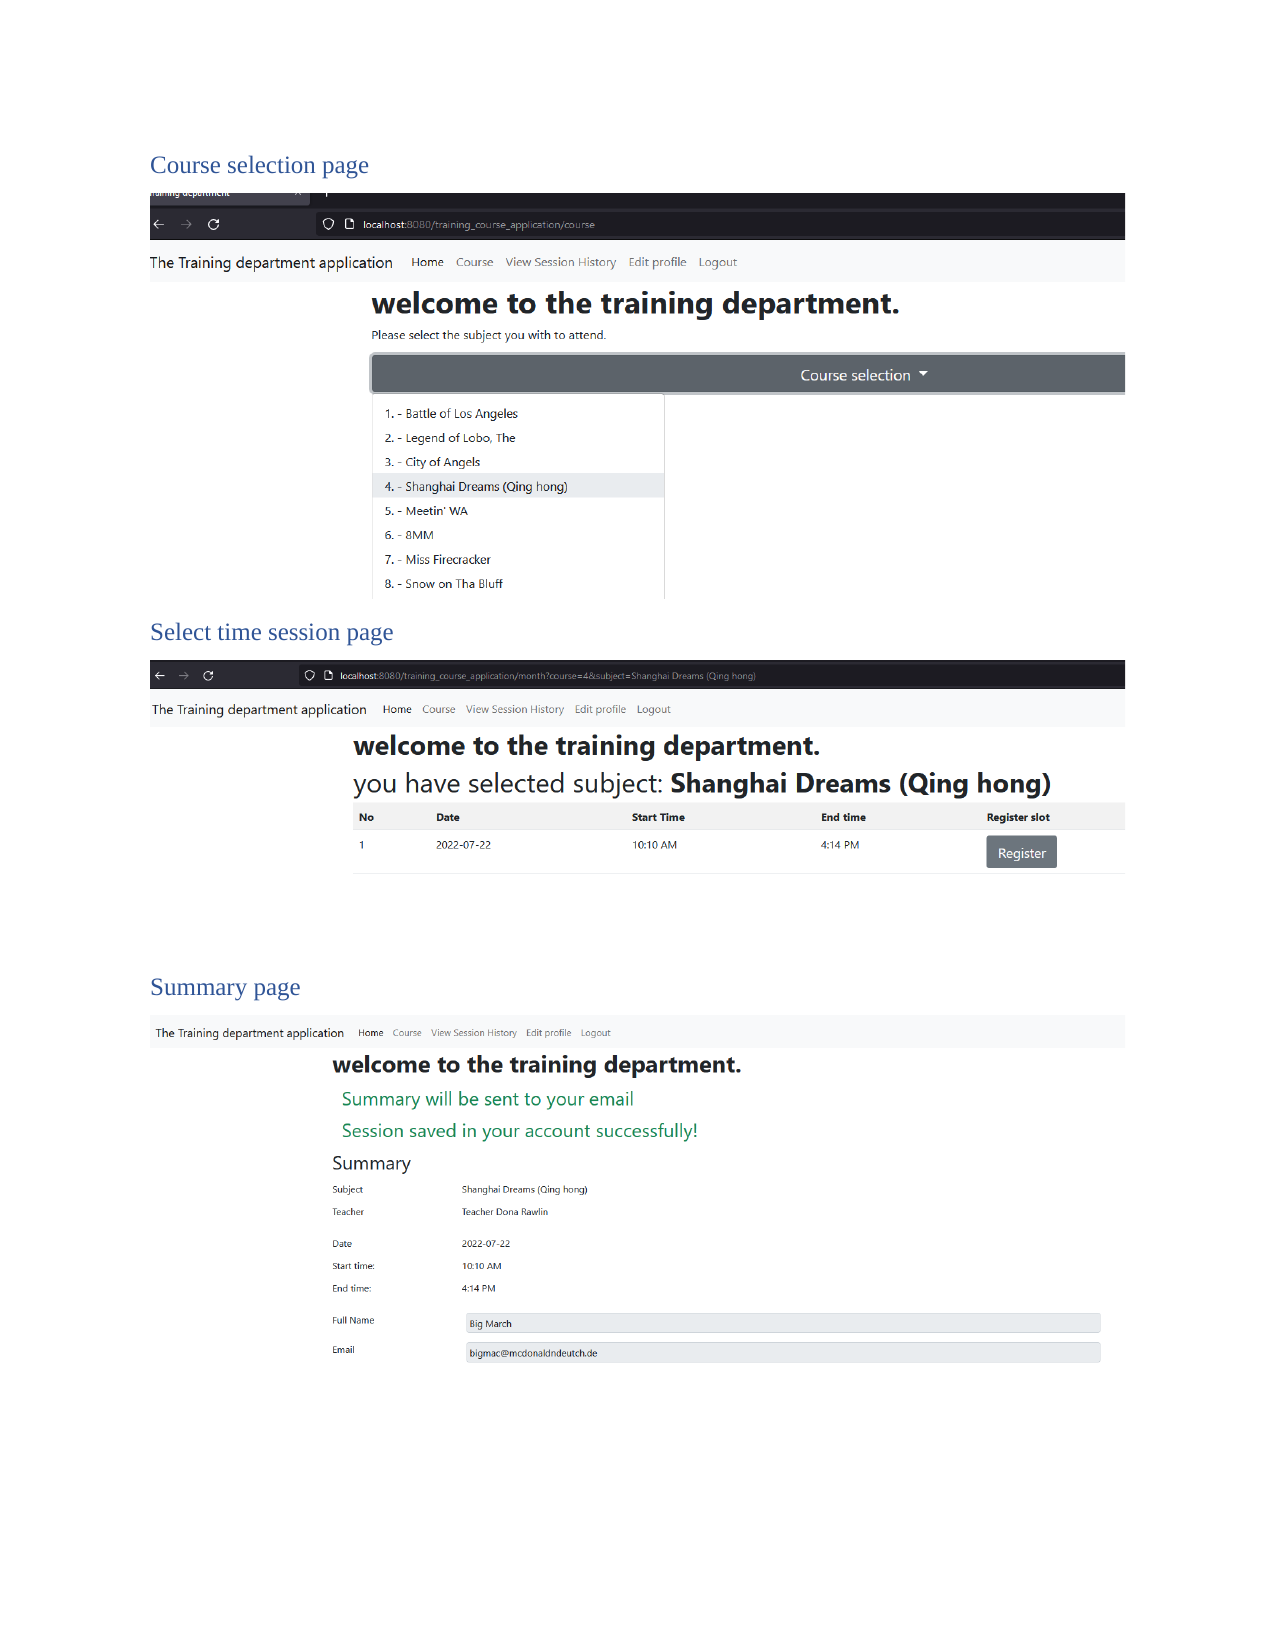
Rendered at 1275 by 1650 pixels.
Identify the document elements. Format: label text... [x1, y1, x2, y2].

picture [150, 193, 1125, 599]
subtitle Course selection page [150, 150, 1125, 179]
picture [150, 660, 1125, 954]
subtitle Select time session page [150, 617, 1125, 646]
subtitle Summary page [150, 972, 1125, 1001]
picture [150, 1015, 1125, 1395]
